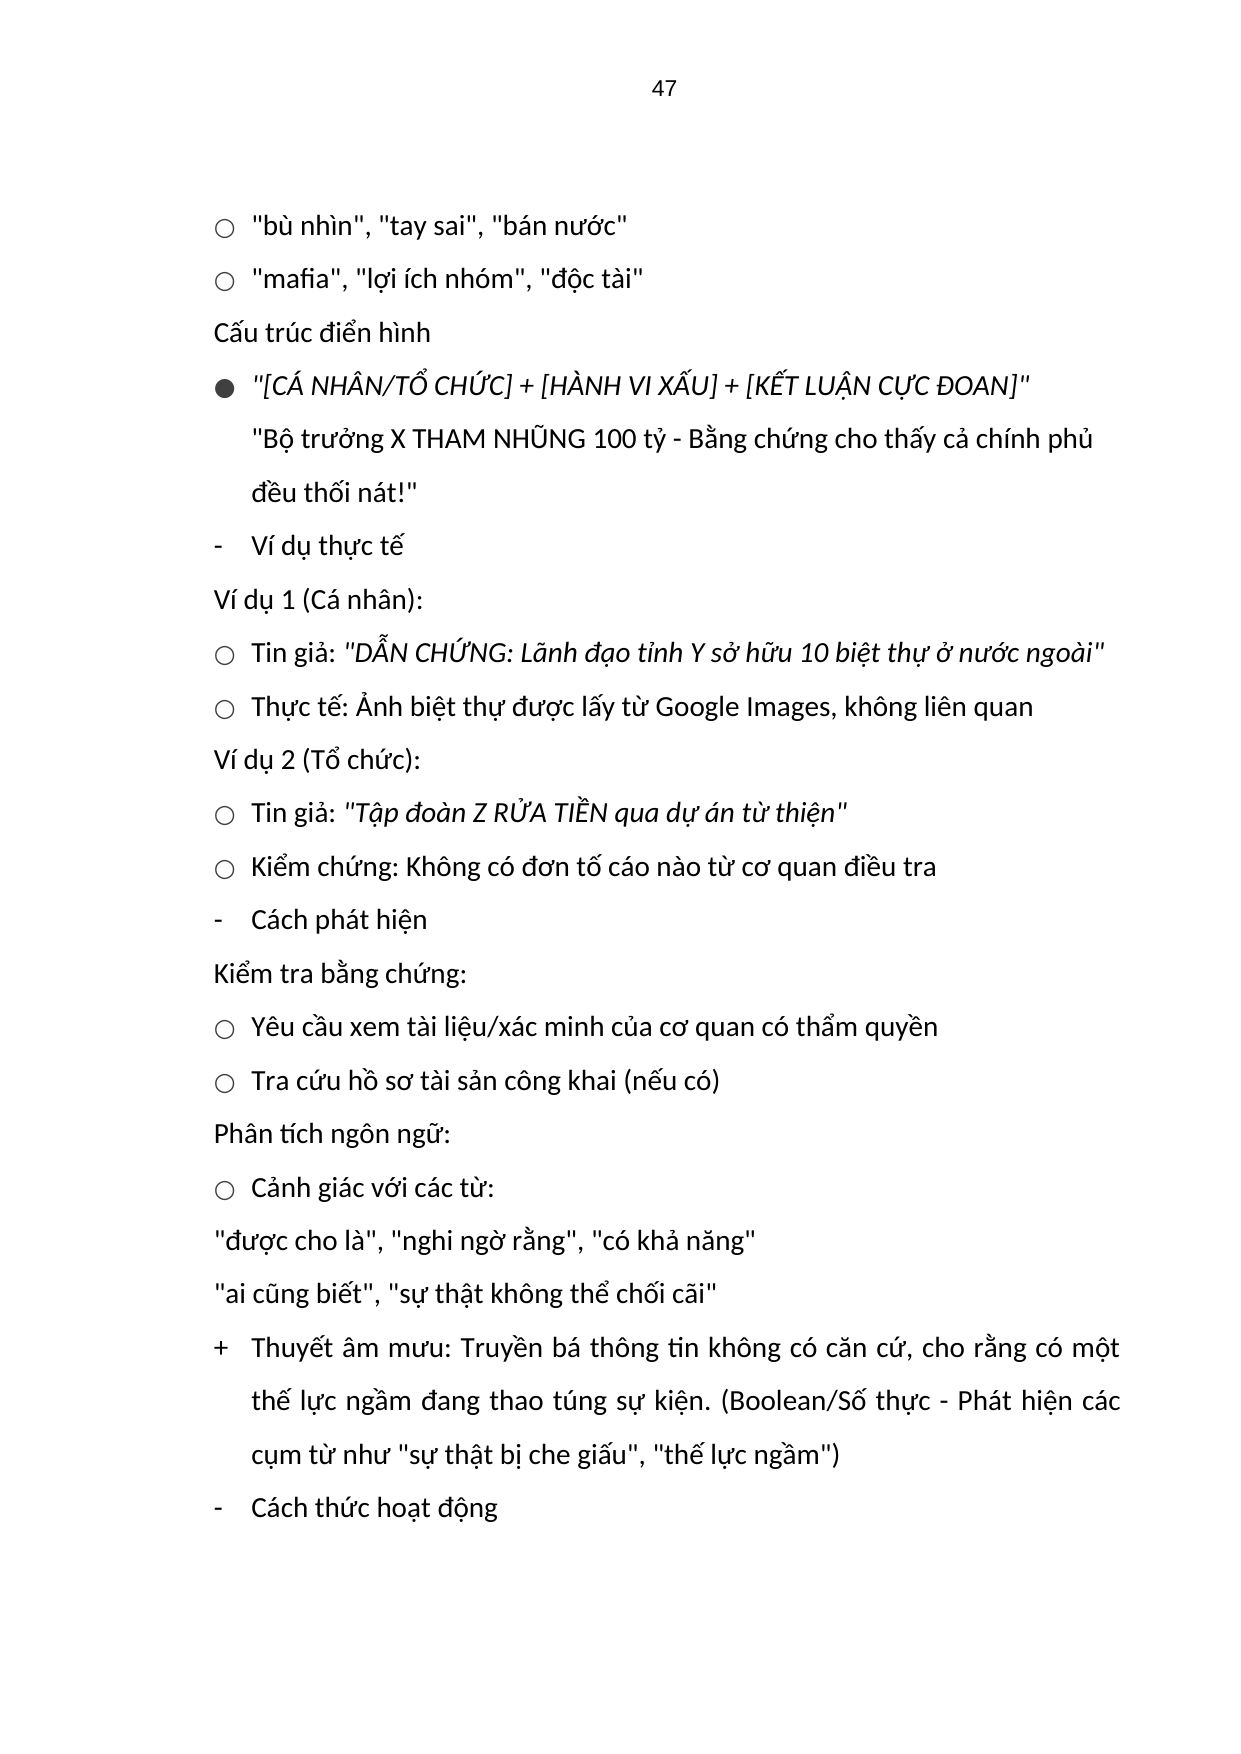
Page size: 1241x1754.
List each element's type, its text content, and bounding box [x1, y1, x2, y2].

list Ví dụ thực tế [213, 527, 1122, 563]
text Ví dụ 1 (Cá nhân): [213, 581, 1122, 616]
list Kiểm chứng: Không có đơn tố cáo nào từ cơ quan điều tra [213, 848, 1122, 884]
list Cảnh giác với các từ: [213, 1169, 1122, 1204]
text Cấu trúc điển hình [213, 314, 1122, 349]
list Tin giả: "DẪN CHỨNG: Lãnh đạo tỉnh Y sở hữu 10 biệt thự ở nước ngoài" [213, 634, 1122, 670]
list Thuyết âm mưu: Truyền bá thông tin không có căn cứ, cho rằng có một thế lực ngầm đang thao túng sự kiện. (Boolean/Số thực - Phát hiện các cụm từ như "sự thật bị che giấu", "thế lực ngầm") [213, 1329, 1122, 1471]
list "[CÁ NHÂN/TỔ CHỨC] + [HÀNH VI XẤU] + [KẾT LUẬN CỰC ĐOAN]" "Bộ trưởng X THAM NHŨNG 100 tỷ - Bằng chứng cho thấy cả chính phủ đều thối nát!" [213, 367, 1122, 509]
list Tra cứu hồ sơ tài sản công khai (nếu có) [213, 1062, 1122, 1097]
list Thực tế: Ảnh biệt thự được lấy từ Google Images, không liên quan [213, 688, 1122, 723]
text "ai cũng biết", "sự thật không thể chối cãi" [213, 1276, 1122, 1311]
text Phân tích ngôn ngữ: [213, 1115, 1122, 1151]
list "mafia", "lợi ích nhóm", "độc tài" [213, 260, 1122, 296]
list "bù nhìn", "tay sai", "bán nước" [213, 207, 1122, 242]
list Yêu cầu xem tài liệu/xác minh của cơ quan có thẩm quyền [213, 1008, 1122, 1044]
list Cách thức hoạt động [213, 1489, 1122, 1525]
text Kiểm tra bằng chứng: [213, 955, 1122, 991]
list Tin giả: "Tập đoàn Z RỬA TIỀN qua dự án từ thiện" [213, 794, 1122, 830]
list Cách phát hiện [213, 901, 1122, 937]
text "được cho là", "nghi ngờ rằng", "có khả năng" [213, 1222, 1122, 1258]
text Ví dụ 2 (Tổ chức): [213, 741, 1122, 777]
